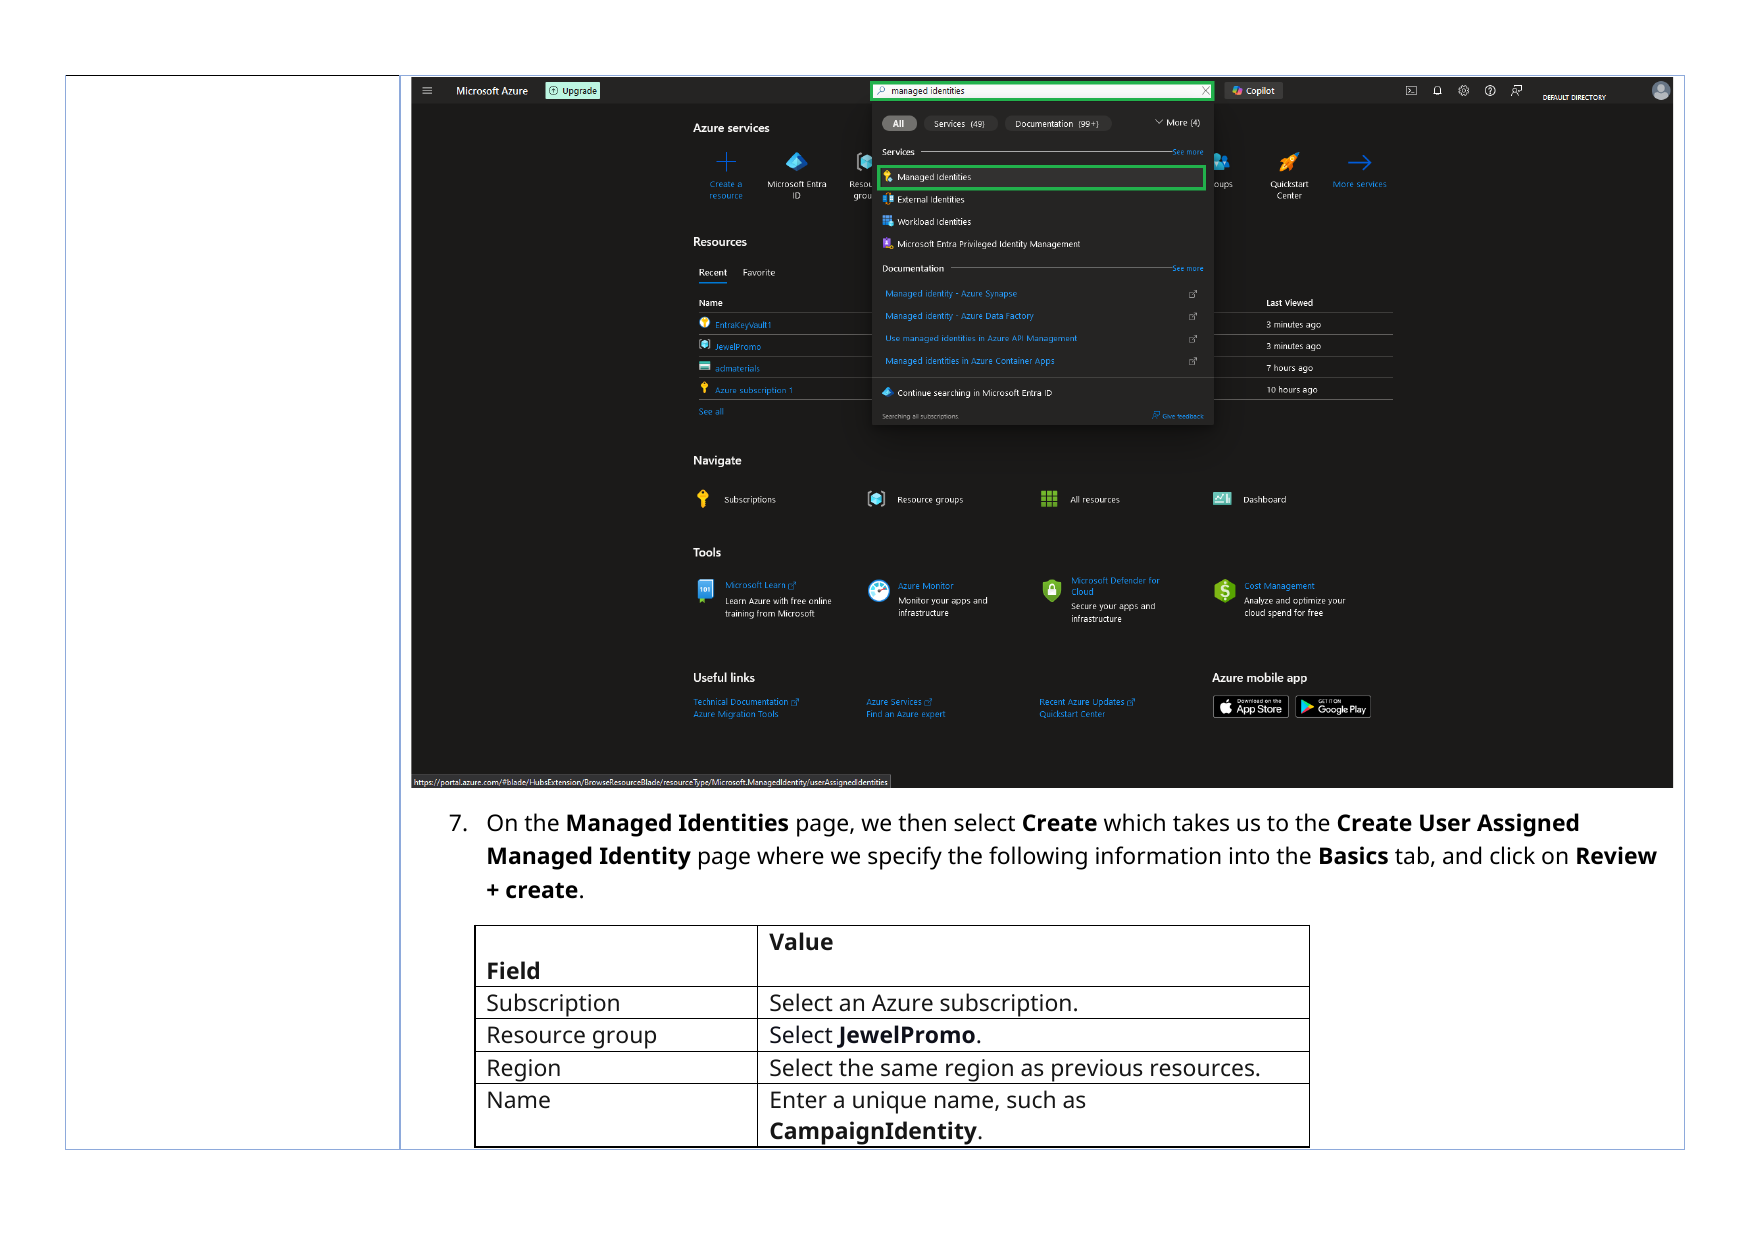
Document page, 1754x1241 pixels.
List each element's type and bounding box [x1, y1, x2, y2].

table_cell [401, 76, 1684, 1149]
picture [411, 77, 1674, 788]
table_cell [66, 76, 399, 1149]
